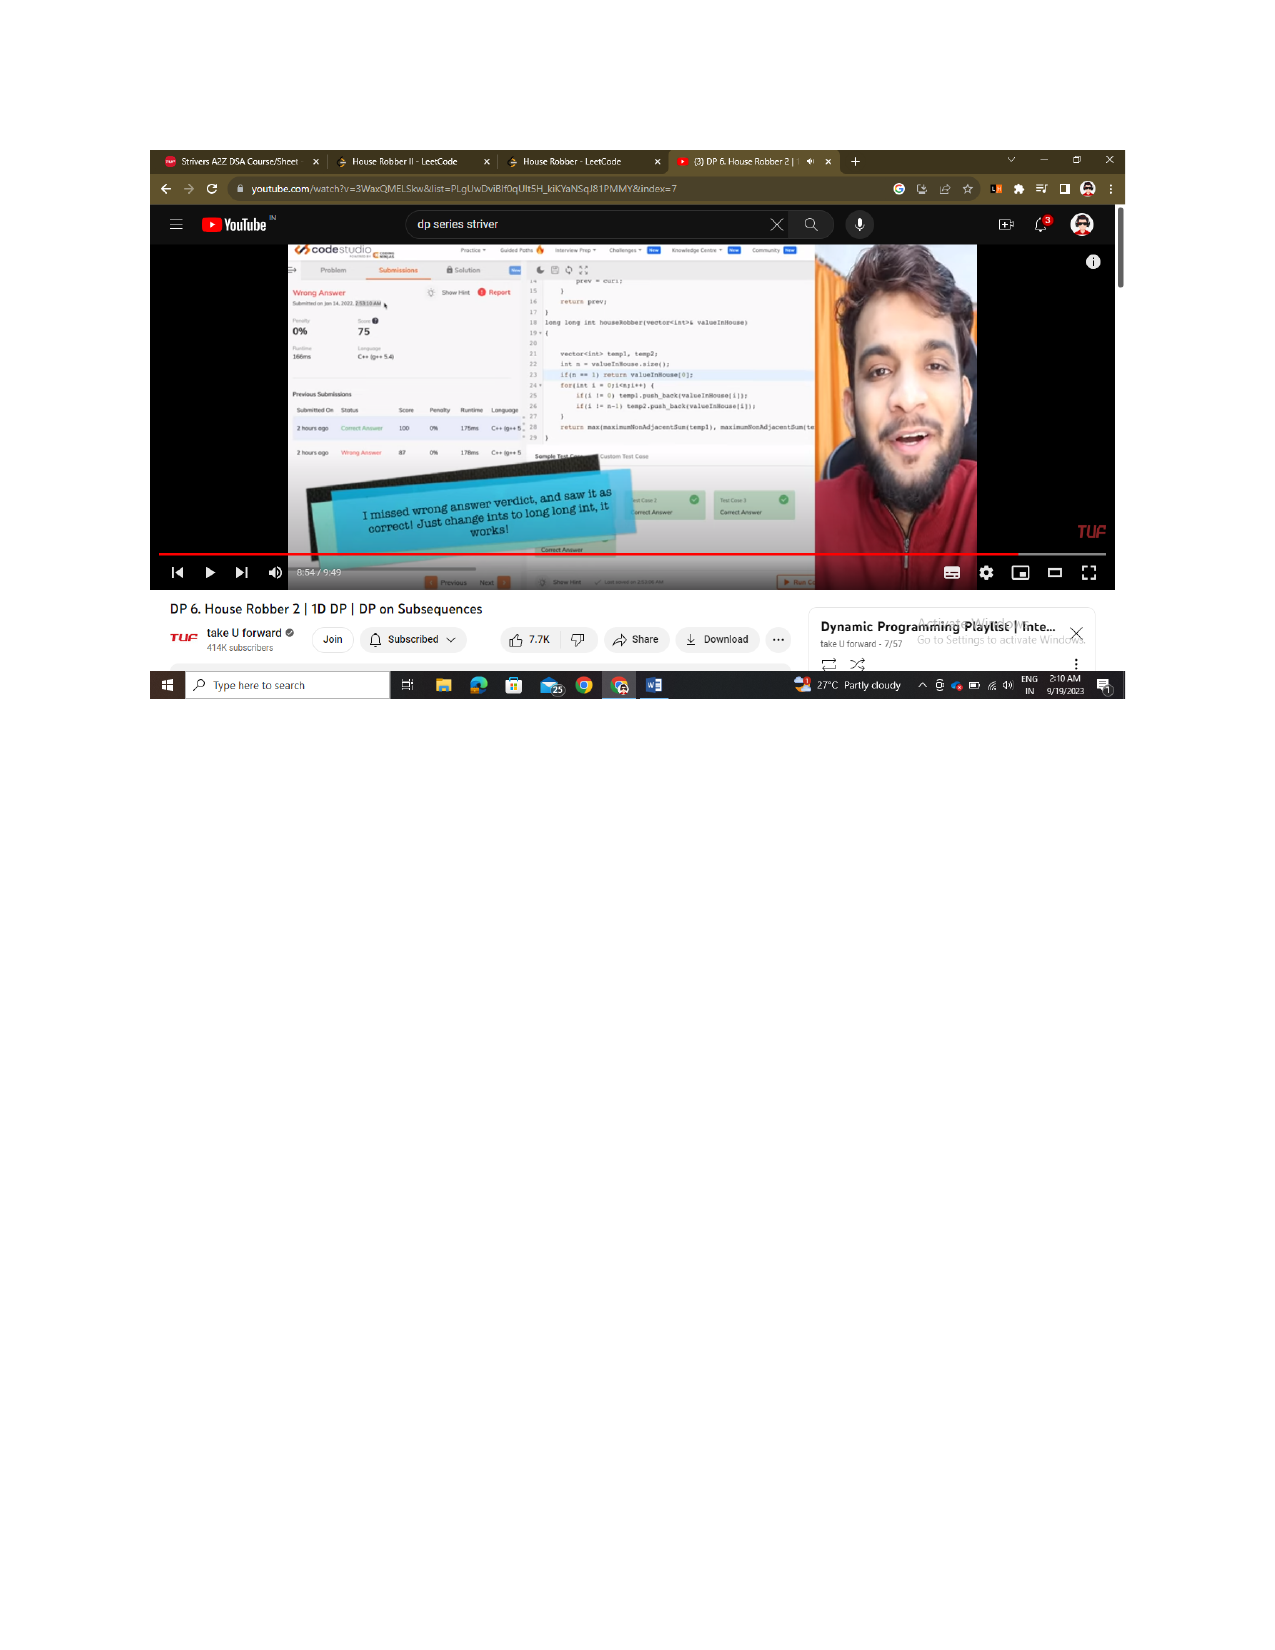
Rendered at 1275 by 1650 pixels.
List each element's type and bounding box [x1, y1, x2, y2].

picture [150, 150, 1125, 699]
